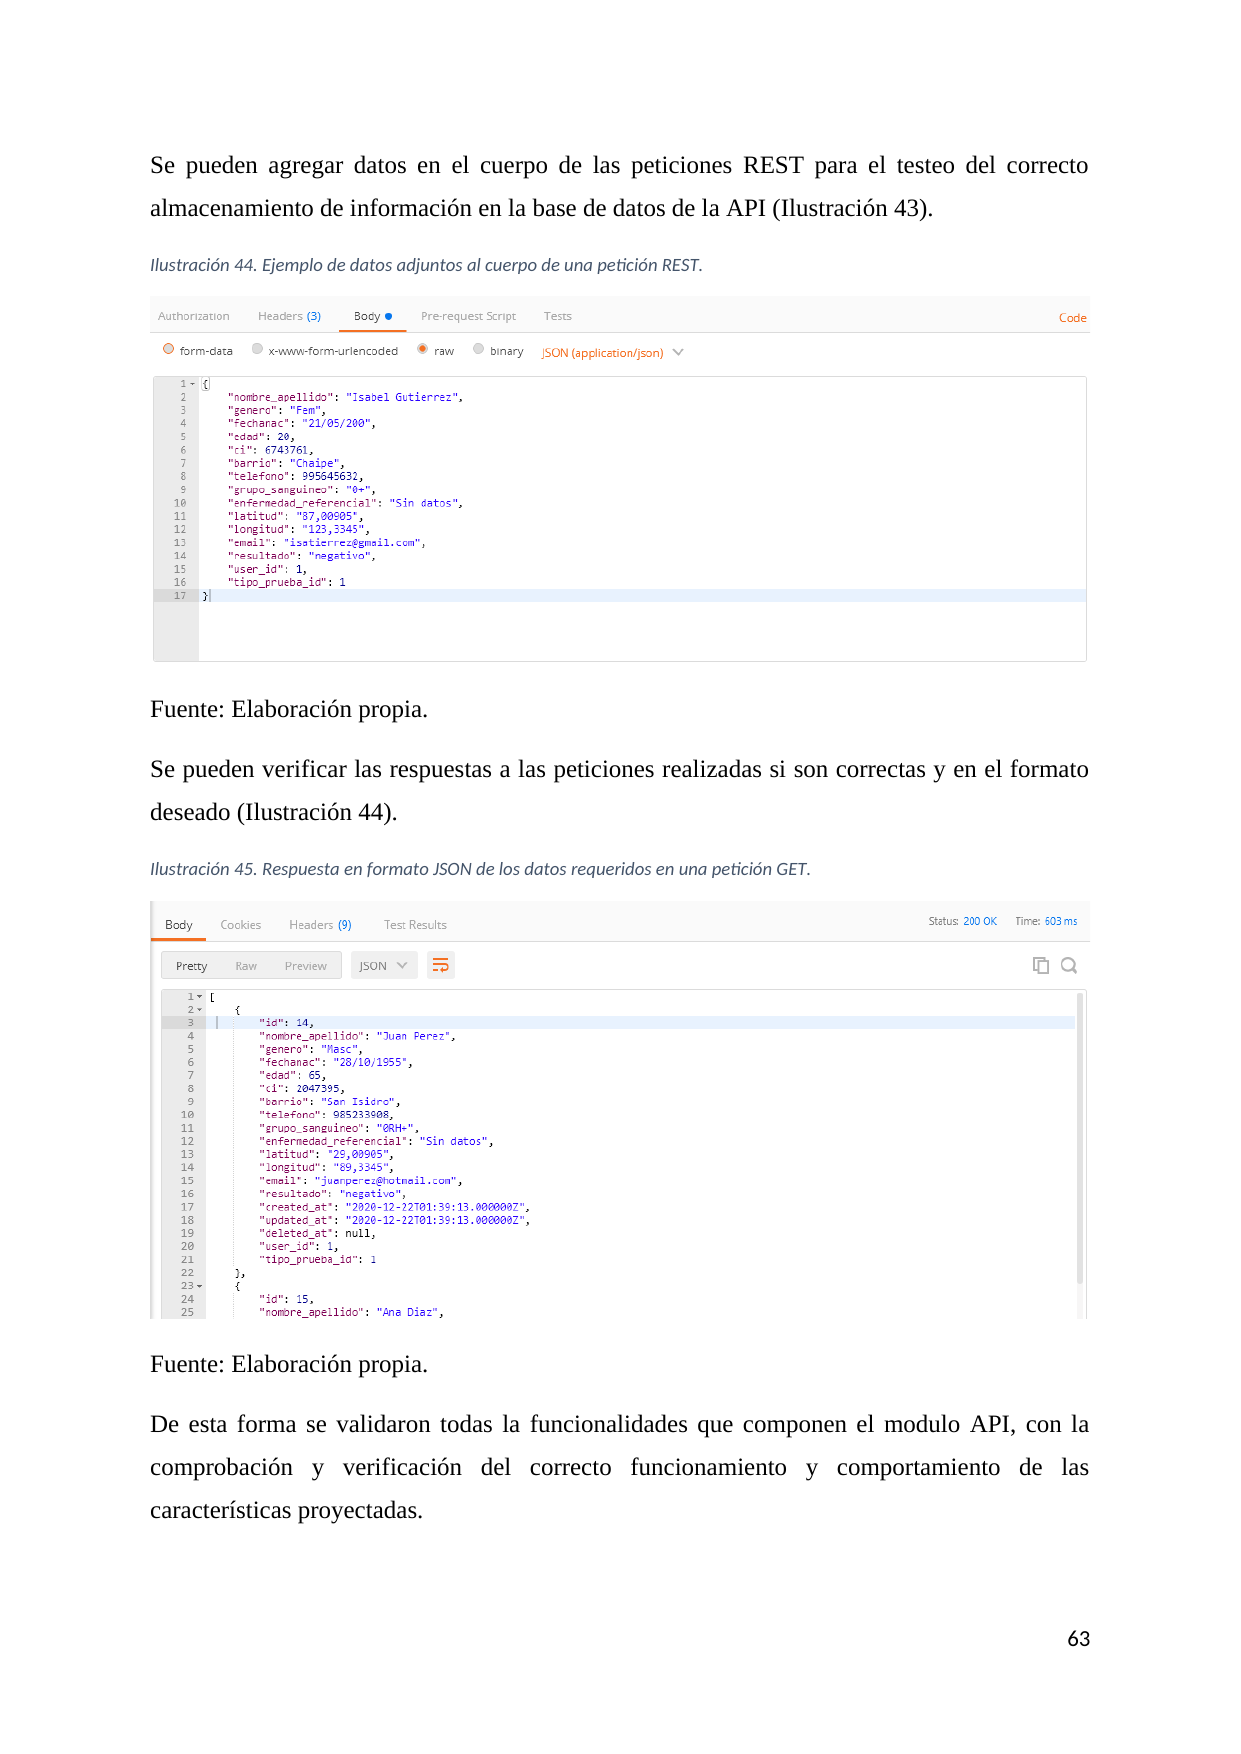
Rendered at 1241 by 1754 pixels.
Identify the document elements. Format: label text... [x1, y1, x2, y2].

text Fuente: Elaboración propia. [150, 1349, 1090, 1378]
text Fuente: Elaboración propia. [150, 694, 1090, 723]
text De esta forma se validaron todas la funcionalidades que componen el modulo API, con la comprobación y verificación del correcto funcionamiento y comportamiento de las características proyectadas. [150, 1409, 1090, 1524]
text Se pueden agregar datos en el cuerpo de las peticiones REST para el testeo del correcto almacenamiento de información en la base de datos de la API (Ilustración 43). [150, 150, 1090, 222]
picture [150, 901, 1091, 1319]
text Se pueden verificar las respuestas a las peticiones realizadas si son correctas y en el formato deseado (Ilustración 44). [150, 754, 1090, 826]
picture [150, 296, 1091, 664]
